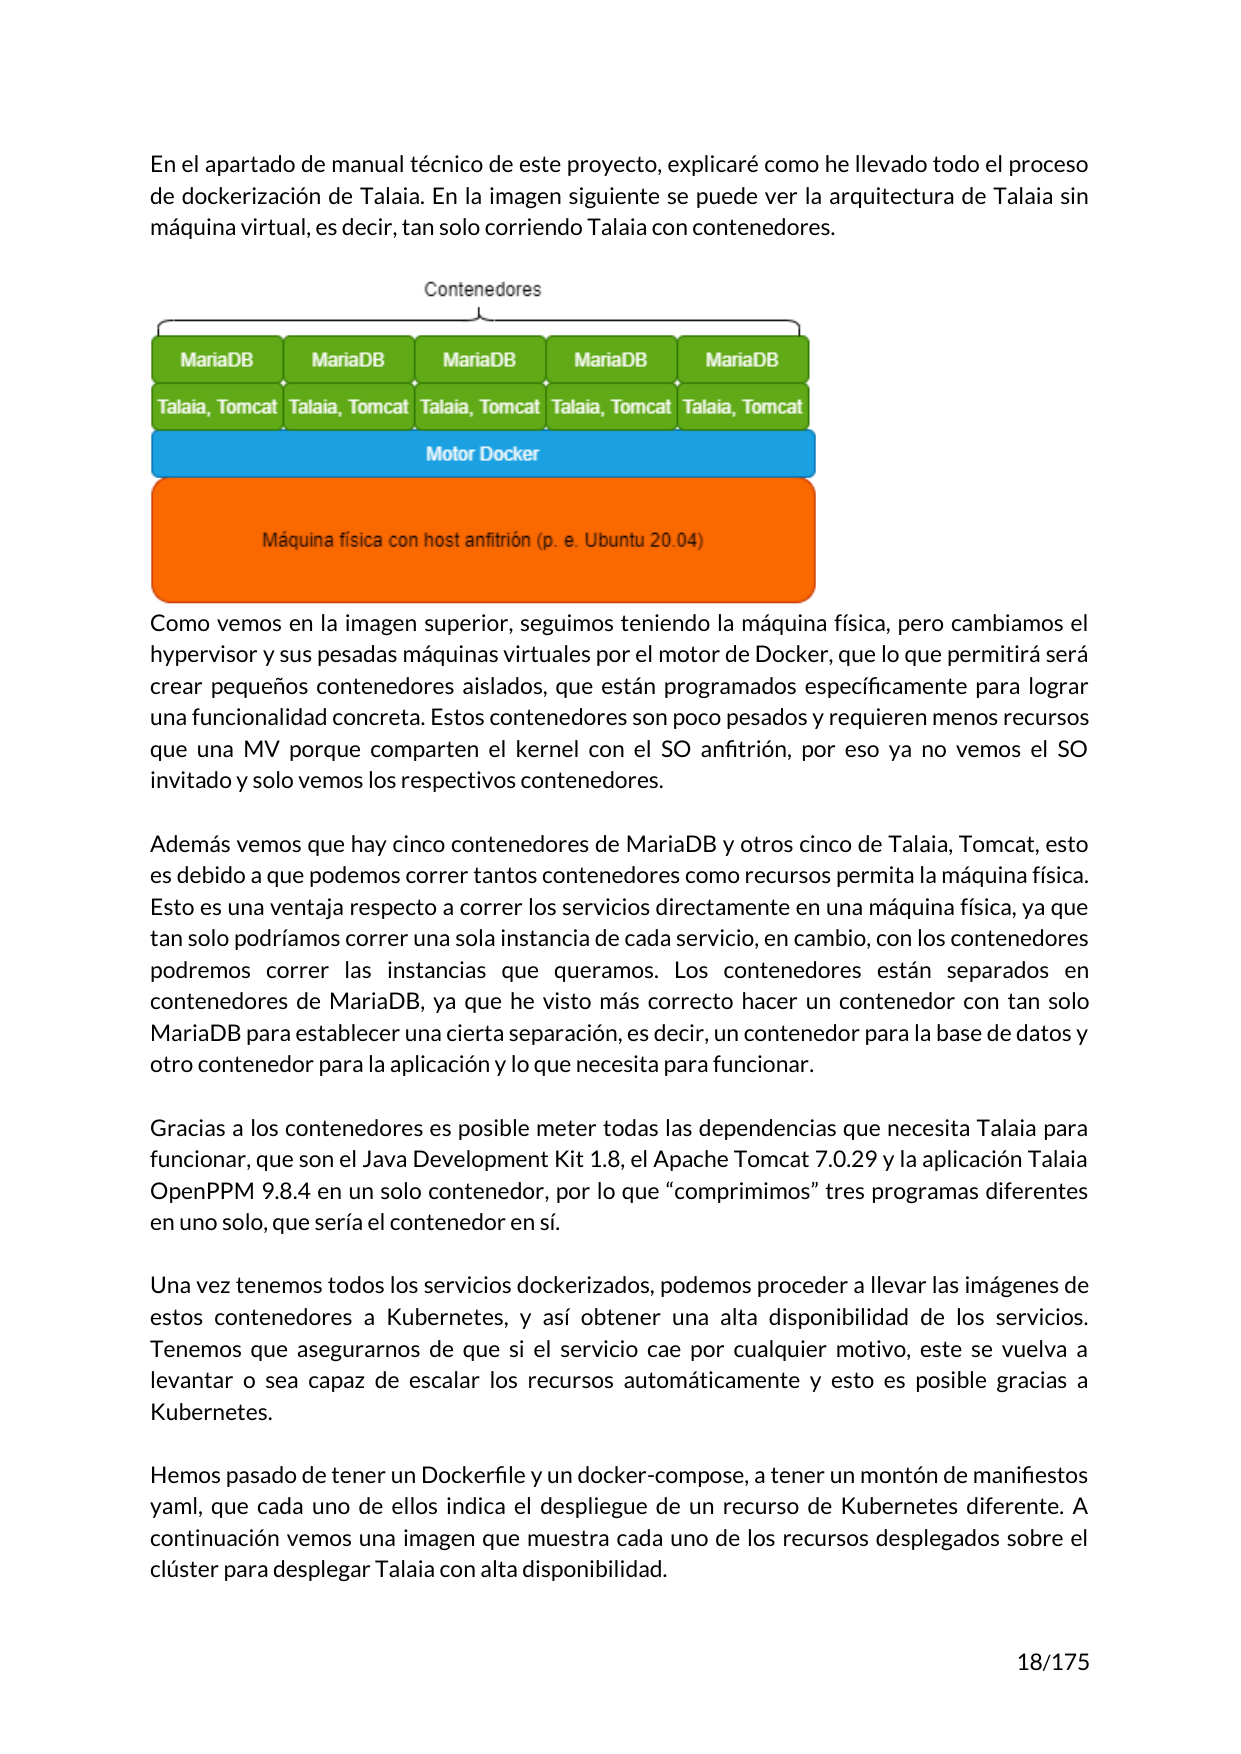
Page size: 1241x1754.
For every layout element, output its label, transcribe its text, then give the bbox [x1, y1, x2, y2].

text Hemos pasado de tener un Dockerfile y un docker-compose, a tener un montón de manifiestos yaml, que cada uno de ellos indica el despliegue de un recurso de Kubernetes diferente. A continuación vemos una imagen que muestra cada uno de los recursos desplegados sobre el clúster para desplegar Talaia con alta disponibilidad. [150, 1461, 1090, 1583]
text Gracias a los contenedores es posible meter todas las dependencias que necesita Talaia para funcionar, que son el Java Development Kit 1.8, el Apache Tomcat 7.0.29 y la aplicación Talaia OpenPPM 9.8.4 en un solo contenedor, por lo que “comprimimos” tres programas diferentes en uno solo, que sería el contenedor en sí. [150, 1113, 1090, 1236]
picture [150, 276, 816, 605]
text Una vez tenemos todos los servicios dockerizados, podemos proceder a llevar las imágenes de estos contenedores a Kubernetes, y así obtener una alta disponibilidad de los servicios. Tenemos que asegurarnos de que si el servicio cae por cualquier motivo, este se vuelva a levantar o sea capaz de escalar los recursos automáticamente y esto es posible gracias a Kubernetes. [150, 1271, 1090, 1425]
text Como vemos en la imagen superior, seguimos teniendo la máquina física, pero cambiamos el hypervisor y sus pesadas máquinas virtuales por el motor de Docker, que lo que permitirá será crear pequeños contenedores aislados, que están programados específicamente para lograr una funcionalidad concreta. Estos contenedores son poco pesados y requieren menos recursos que una MV porque comparten el kernel con el SO anfitrión, por eso ya no vemos el SO invitado y solo vemos los respectivos contenedores. [150, 608, 1090, 794]
text Además vemos que hay cinco contenedores de MariaDB y otros cinco de Talaia, Tomcat, esto es debido a que podemos correr tantos contenedores como recursos permita la máquina física. Esto es una ventaja respecto a correr los servicios directamente en una máquina física, ya que tan solo podríamos correr una sola instancia de cada servicio, en cambio, con los contenedores podremos correr las instancias que queramos. Los contenedores están separados en contenedores de MariaDB, ya que he visto más correcto hacer un contenedor con tan solo MariaDB para establecer una cierta separación, es decir, un contenedor para la base de datos y otro contenedor para la aplicación y lo que necesita para funcionar. [150, 829, 1090, 1078]
text En el apartado de manual técnico de este proyecto, explicaré como he llevado todo el proceso de dockerización de Talaia. En la imagen siguiente se puede ver la arquitectura de Talaia sin máquina virtual, es decir, tan solo corriendo Talaia con contenedores. [150, 150, 1090, 241]
